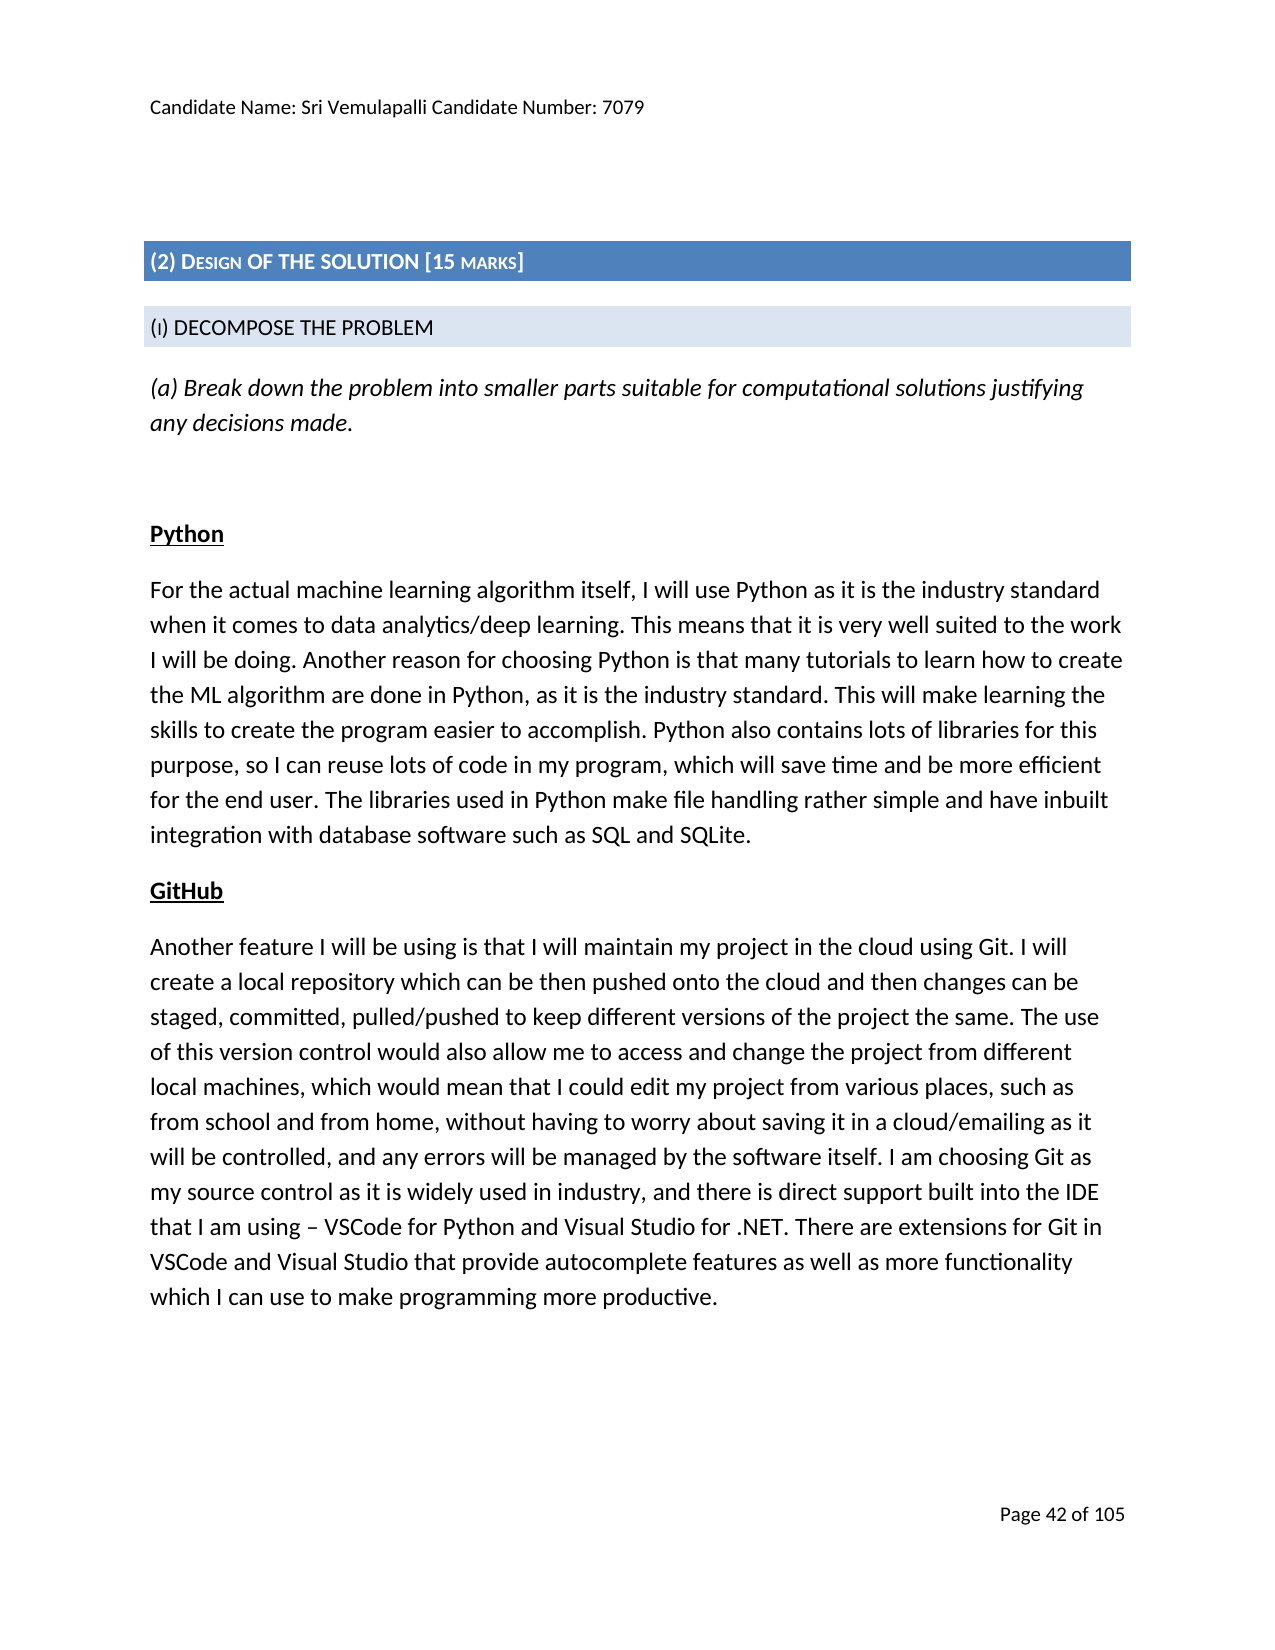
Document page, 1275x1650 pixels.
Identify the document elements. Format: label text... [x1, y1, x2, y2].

subtitle (i) DECOMPOSE THE PROBLEM [150, 313, 1125, 341]
text Another feature I will be using is that I will maintain my project in the cloud using Git. I will create a local repository which can be then pushed onto the cloud and then changes can be staged, committed, pulled/pushed to keep different versions of the project the same. The use of this version control would also allow me to access and change the project from different local machines, which would mean that I could edit my project from various places, such as from school and from home, without having to worry about saving it in a cloud/emailing as it will be controlled, and any errors will be managed by the software itself. I am choosing Git as my source control as it is widely used in industry, and there is direct support built into the IDE that I am using – VSCode for Python and Visual Studio for .NET. There are extensions for Git in VSCode and Visual Studio that provide autocomplete features as well as more functionality which I can use to make programming more productive. [150, 931, 1125, 1312]
text For the actual machine learning algorithm itself, I will use Python as it is the industry standard when it comes to data analytics/deep learning. This means that it is very well suited to the work I will be doing. Another reason for choosing Python is that many tutorials to learn how to create the ML algorithm are done in Python, as it is the industry standard. This will make learning the skills to create the program easier to accomplish. Python also contains lots of libraries for this purpose, so I can reuse lots of code in my program, which will save time and be more efficient for the end user. The libraries used in Python make file handling rather simple and have inbuilt integration with database software such as SQL and SQLite. [150, 574, 1125, 850]
text Python [150, 518, 1125, 549]
text GitHub [150, 875, 1125, 906]
text (a) Break down the problem into smaller parts suitable for computational solutions justifying any decisions made. [150, 372, 1125, 437]
subtitle (2) Design OF THE SOLUTION [15 marks] [150, 247, 1125, 275]
